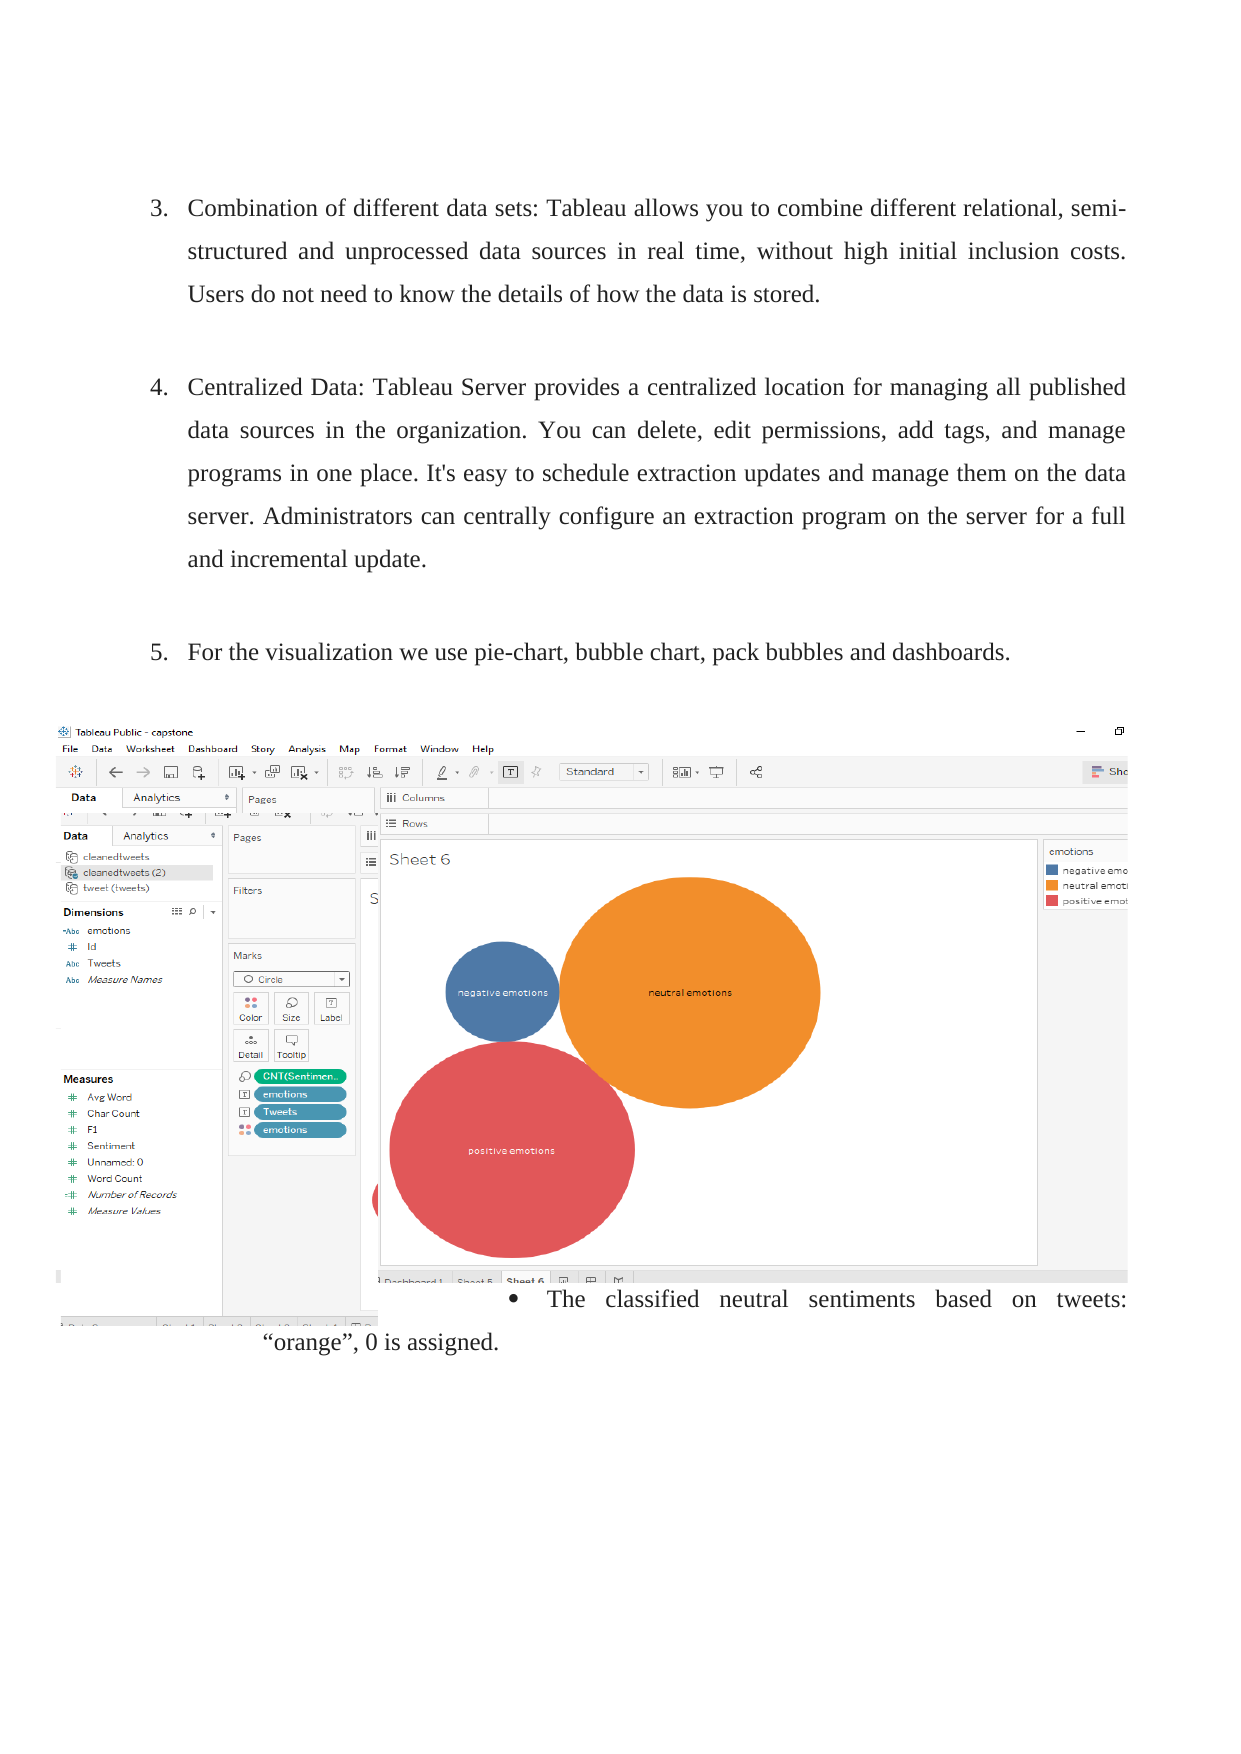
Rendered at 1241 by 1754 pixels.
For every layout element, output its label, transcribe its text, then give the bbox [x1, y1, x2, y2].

list Combination of different data sets: Tableau allows you to combine different relational, semi-structured and unprocessed data sources in real time, without high initial inclusion costs. Users do not need to know the details of how the data is stored. [150, 193, 1128, 308]
list The classified neutral sentiments based on tweets: “orange”, 0 is assigned. [225, 1284, 1128, 1356]
list Centralized Data: Tableau Server provides a centralized location for managing all published data sources in the organization. You can delete, edit permissions, add tags, and manage programs in one place. It's easy to schedule extraction updates and manage them on the data server. Administrators can centrally configure an extraction program on the server for a full and incremental update. [150, 372, 1128, 573]
list For the visualization we use pie-chart, bubble chart, pack bubbles and dashboards. [150, 637, 1128, 666]
picture [55, 723, 1128, 1326]
